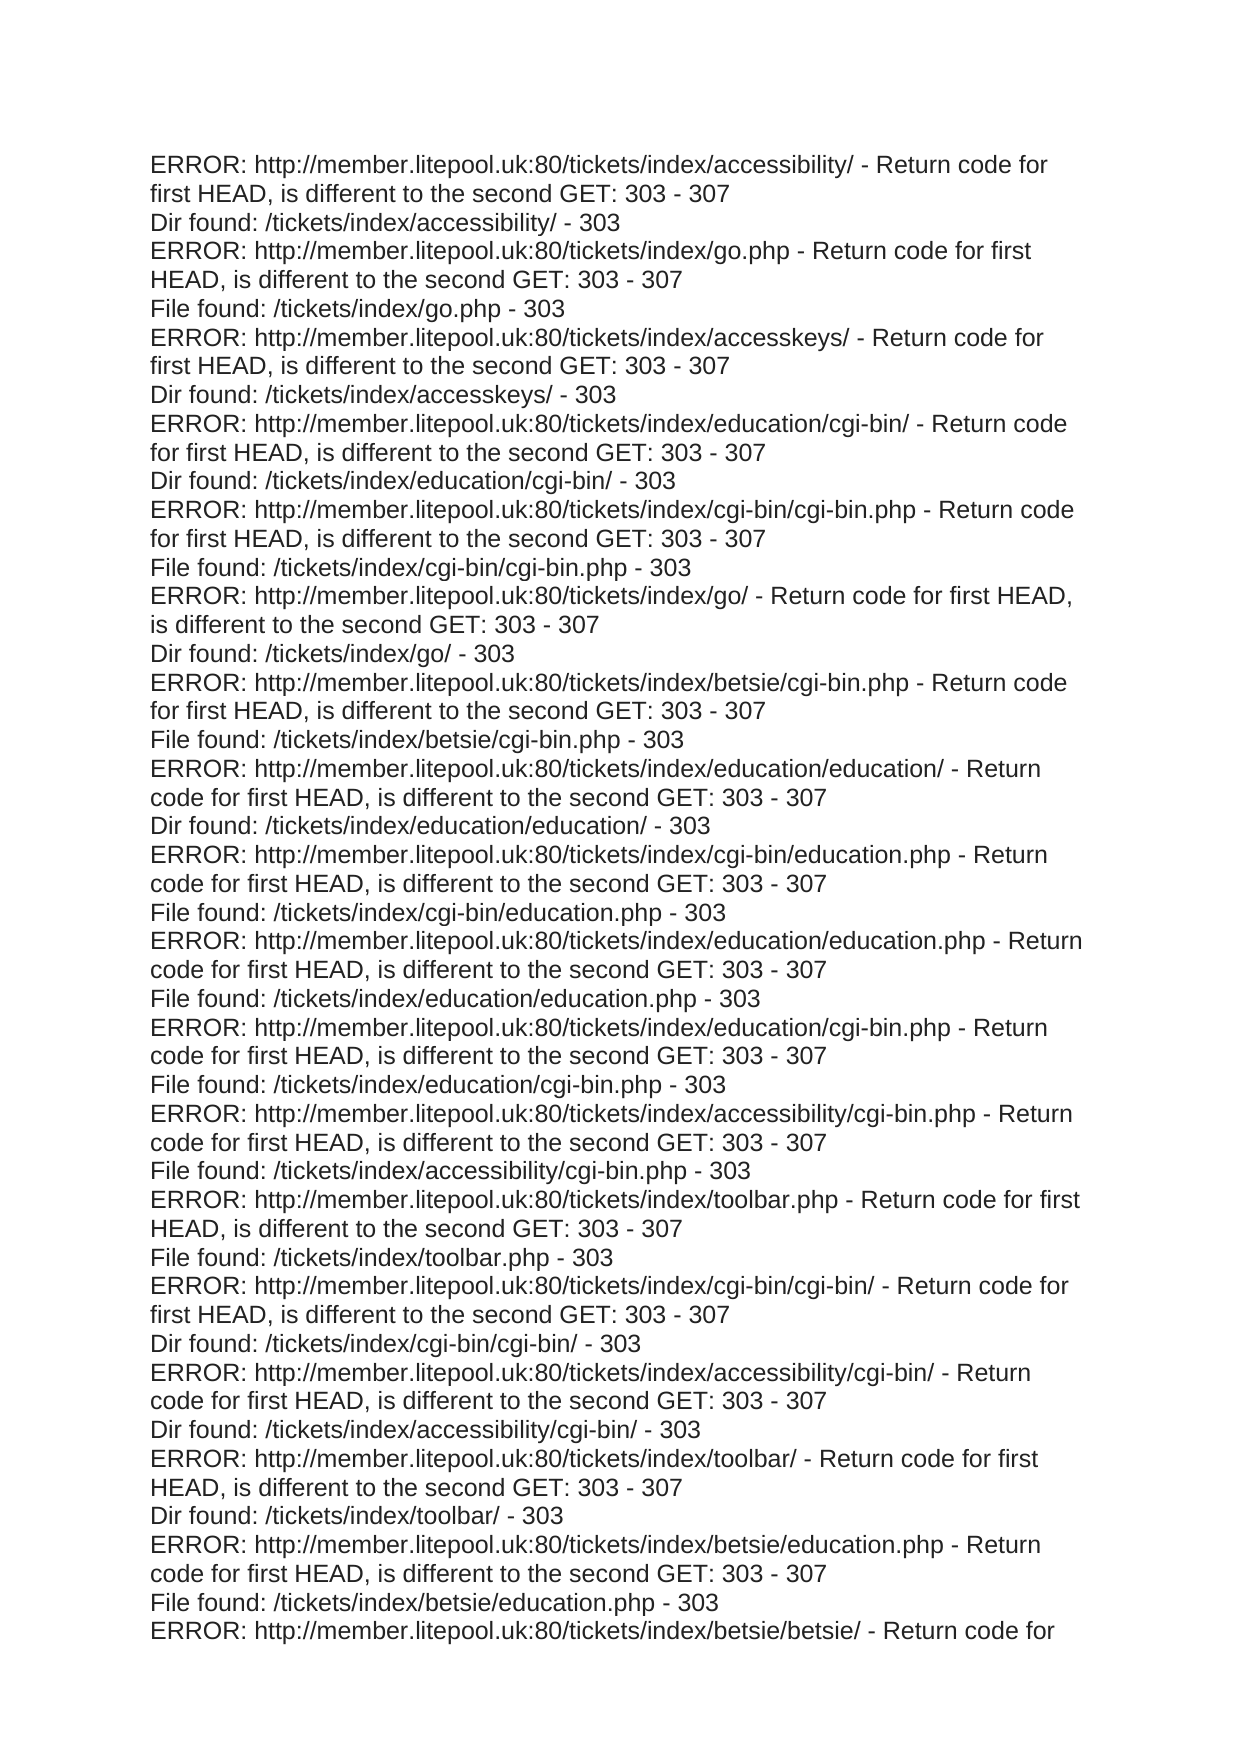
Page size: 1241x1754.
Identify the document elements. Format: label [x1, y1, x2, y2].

text [150, 150, 1090, 1645]
